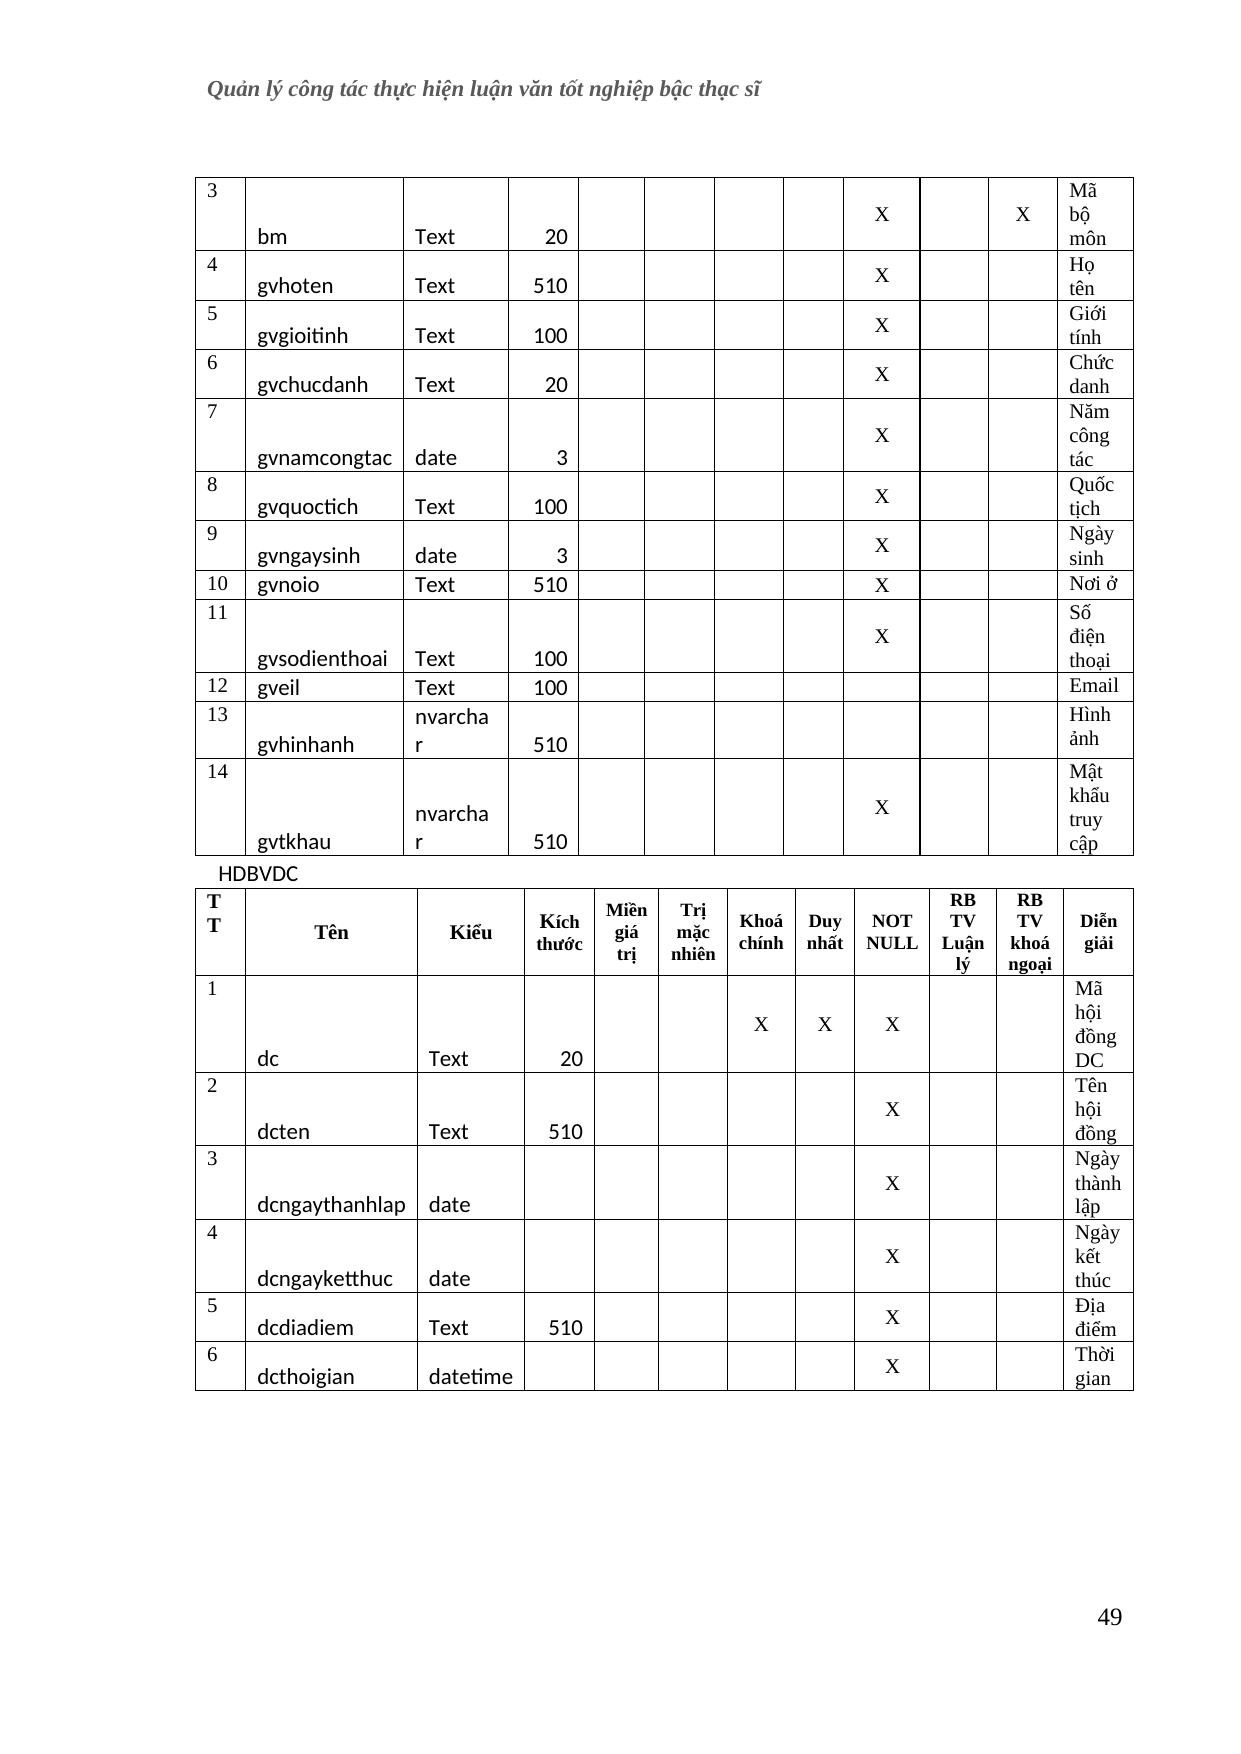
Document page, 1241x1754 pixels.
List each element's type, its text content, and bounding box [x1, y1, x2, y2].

table_cell Nơi ở [1058, 571, 1133, 598]
table_cell [645, 399, 714, 471]
table_cell Năm công tác [1058, 399, 1133, 471]
table_cell Ngày kết thúc [1064, 1220, 1133, 1292]
table_cell [715, 399, 783, 471]
table_cell gvngaysinh [246, 521, 403, 569]
table_cell gvhinhanh [246, 702, 403, 758]
table_cell Email [1058, 673, 1133, 701]
table_cell Hình ảnh [1058, 702, 1133, 758]
table_cell [997, 1342, 1063, 1390]
table_cell X [728, 976, 795, 1072]
table_cell [784, 673, 843, 701]
table_cell [930, 1146, 996, 1218]
table_cell Text [418, 976, 524, 1072]
table_cell [645, 178, 714, 250]
table_cell 510 [509, 702, 578, 758]
table_cell [997, 1073, 1063, 1145]
table_cell [921, 350, 988, 398]
table_cell [659, 1073, 727, 1145]
table_cell X [844, 521, 919, 569]
table_cell [525, 1220, 594, 1292]
table_cell [715, 521, 783, 569]
table_cell date [404, 521, 508, 569]
table_cell [989, 301, 1057, 349]
table_cell [579, 702, 644, 758]
table_cell gvhoten [246, 251, 403, 299]
table_cell 4 [196, 1220, 245, 1292]
table_cell Số điện thoại [1058, 600, 1133, 672]
table_cell 100 [509, 472, 578, 520]
table_cell [784, 702, 843, 758]
table_cell [595, 976, 658, 1072]
table_cell 5 [196, 301, 245, 349]
table_cell 510 [525, 1293, 594, 1341]
table_cell [645, 673, 714, 701]
table_cell [844, 673, 919, 701]
table_cell [715, 571, 783, 598]
table_cell [997, 976, 1063, 1072]
table_cell [997, 1220, 1063, 1292]
table_cell date [418, 1146, 524, 1218]
table_cell [525, 1146, 594, 1218]
table_cell 12 [196, 673, 245, 701]
table_cell [784, 301, 843, 349]
table_cell Text [404, 673, 508, 701]
table_cell [796, 1342, 854, 1390]
table_cell Text [404, 472, 508, 520]
table_cell X [844, 350, 919, 398]
table_cell Mã hội đồng DC [1064, 976, 1133, 1072]
table_cell 6 [196, 350, 245, 398]
table_cell [715, 178, 783, 250]
table_cell [659, 1293, 727, 1341]
table_cell [645, 759, 714, 855]
table_cell 1 [196, 976, 245, 1072]
table_cell 6 [196, 1342, 245, 1390]
table_cell X [796, 976, 854, 1072]
table_cell Text [404, 178, 508, 250]
table_cell gvsodienthoai [246, 600, 403, 672]
table_cell [579, 521, 644, 569]
table_cell [595, 1342, 658, 1390]
table_cell [989, 251, 1057, 299]
table_cell X [844, 399, 919, 471]
table_cell X [855, 1220, 929, 1292]
table_cell 3 [196, 178, 245, 250]
table_header RB TV Luận lý [930, 889, 996, 975]
table_cell Quốc tịch [1058, 472, 1133, 520]
table_cell 100 [509, 600, 578, 672]
table_cell [715, 759, 783, 855]
table_cell [989, 399, 1057, 471]
table_cell [784, 571, 843, 598]
table_header NOT NULL [855, 889, 929, 975]
table_cell [579, 251, 644, 299]
table_cell Mật khẩu truy cập [1058, 759, 1133, 855]
table_cell 510 [509, 571, 578, 598]
table_cell [989, 702, 1057, 758]
table_cell [645, 251, 714, 299]
table_cell [784, 759, 843, 855]
table_cell [645, 571, 714, 598]
table_cell Text [404, 301, 508, 349]
table_cell nvarchar [404, 759, 508, 855]
table_cell [579, 399, 644, 471]
table_cell dcthoigian [246, 1342, 417, 1390]
table_cell date [418, 1220, 524, 1292]
table_cell [579, 178, 644, 250]
table_cell 3 [509, 399, 578, 471]
table_cell [645, 600, 714, 672]
table_cell Chức danh [1058, 350, 1133, 398]
table_cell gvnamcongtac [246, 399, 403, 471]
table_cell [579, 759, 644, 855]
table_header Kích thước [525, 889, 594, 975]
table_cell gvtkhau [246, 759, 403, 855]
table_cell [784, 521, 843, 569]
table_cell [645, 301, 714, 349]
table_cell date [404, 399, 508, 471]
table_cell gvquoctich [246, 472, 403, 520]
table_cell gvgioitinh [246, 301, 403, 349]
table_cell [645, 521, 714, 569]
table_cell 8 [196, 472, 245, 520]
table_cell 20 [525, 976, 594, 1072]
table_cell Họ tên [1058, 251, 1133, 299]
table_cell [796, 1220, 854, 1292]
table_cell 10 [196, 571, 245, 598]
table_cell Text [418, 1293, 524, 1341]
table_cell 3 [509, 521, 578, 569]
table_cell Text [404, 350, 508, 398]
table_cell X [855, 1342, 929, 1390]
table_cell X [844, 472, 919, 520]
table_cell 100 [509, 301, 578, 349]
table_cell X [844, 600, 919, 672]
table_header TT [196, 889, 245, 975]
table_cell [728, 1073, 795, 1145]
table_cell Địa điểm [1064, 1293, 1133, 1341]
table_cell 14 [196, 759, 245, 855]
table_cell [796, 1293, 854, 1341]
table_header Kiểu [418, 889, 524, 975]
table_cell 9 [196, 521, 245, 569]
table_cell [921, 399, 988, 471]
table_header Khoá chính [728, 889, 795, 975]
table_cell Ngày sinh [1058, 521, 1133, 569]
table_cell [645, 472, 714, 520]
table_cell [921, 759, 988, 855]
table_cell dc [246, 976, 417, 1072]
table_cell 510 [525, 1073, 594, 1145]
table_cell [579, 600, 644, 672]
table_cell [796, 1073, 854, 1145]
table_cell Text [404, 251, 508, 299]
table_cell [659, 1342, 727, 1390]
table_cell datetime [418, 1342, 524, 1390]
table_cell [579, 301, 644, 349]
table_header RB TV khoá ngoại [997, 889, 1063, 975]
table_cell [715, 600, 783, 672]
table_cell [921, 600, 988, 672]
table_header Tên [246, 889, 417, 975]
table_cell X [855, 1293, 929, 1341]
table_cell [930, 1073, 996, 1145]
table_cell Text [404, 600, 508, 672]
table_cell dcdiadiem [246, 1293, 417, 1341]
table_cell gveil [246, 673, 403, 701]
table_cell X [855, 976, 929, 1072]
table_header Miền giá trị [595, 889, 658, 975]
table_cell Ngày thành lập [1064, 1146, 1133, 1218]
table_cell [645, 350, 714, 398]
table_cell [659, 1146, 727, 1218]
table_cell gvnoio [246, 571, 403, 598]
table_cell X [855, 1146, 929, 1218]
table_header HDBVDC [207, 856, 369, 887]
table_cell 20 [509, 350, 578, 398]
table_cell gvchucdanh [246, 350, 403, 398]
table_cell [784, 472, 843, 520]
table_cell [930, 1342, 996, 1390]
table_header Duy nhất [796, 889, 854, 975]
table_cell [715, 472, 783, 520]
table_cell [784, 350, 843, 398]
table_cell [784, 178, 843, 250]
table_cell [579, 350, 644, 398]
table_cell Mã bộ môn [1058, 178, 1133, 250]
table_cell [595, 1220, 658, 1292]
table_cell [930, 1220, 996, 1292]
table_cell 3 [196, 1146, 245, 1218]
table_cell [921, 251, 988, 299]
table_cell [784, 251, 843, 299]
table_cell nvarchar [404, 702, 508, 758]
table_cell 20 [509, 178, 578, 250]
table_cell X [844, 301, 919, 349]
table_cell [715, 350, 783, 398]
table_cell [921, 472, 988, 520]
table_cell [728, 1146, 795, 1218]
table_cell X [844, 571, 919, 598]
table_cell [930, 1293, 996, 1341]
table_cell [921, 673, 988, 701]
table_cell Text [418, 1073, 524, 1145]
table_cell [579, 673, 644, 701]
table_cell [989, 673, 1057, 701]
table_cell X [844, 178, 919, 250]
table_cell 13 [196, 702, 245, 758]
table_cell [645, 702, 714, 758]
table_cell dcngayketthuc [246, 1220, 417, 1292]
table_cell dcten [246, 1073, 417, 1145]
table_cell 4 [196, 251, 245, 299]
table_cell [659, 1220, 727, 1292]
table_cell dcngaythanhlap [246, 1146, 417, 1218]
table_cell [579, 571, 644, 598]
table_cell [989, 759, 1057, 855]
table_cell Text [404, 571, 508, 598]
table_cell X [844, 251, 919, 299]
table_cell [595, 1073, 658, 1145]
table_cell [728, 1220, 795, 1292]
table_cell 100 [509, 673, 578, 701]
table_cell Giới tính [1058, 301, 1133, 349]
table_cell [715, 251, 783, 299]
table_cell 11 [196, 600, 245, 672]
table_cell [595, 1293, 658, 1341]
table_cell 2 [196, 1073, 245, 1145]
table_cell 7 [196, 399, 245, 471]
table_header Diễn giải [1064, 889, 1133, 975]
table_cell 5 [196, 1293, 245, 1341]
table_cell [715, 673, 783, 701]
table_cell X [855, 1073, 929, 1145]
table_cell [921, 571, 988, 598]
table_cell X [844, 759, 919, 855]
table_cell 510 [509, 759, 578, 855]
table_header Trị mặc nhiên [659, 889, 727, 975]
table_cell [659, 976, 727, 1072]
table_cell [921, 521, 988, 569]
table_cell 510 [509, 251, 578, 299]
table_cell [728, 1342, 795, 1390]
table_cell [921, 702, 988, 758]
table_cell [997, 1293, 1063, 1341]
table_cell [525, 1342, 594, 1390]
table_cell [715, 702, 783, 758]
table_cell [989, 472, 1057, 520]
table_cell [784, 600, 843, 672]
table_cell [595, 1146, 658, 1218]
table_cell [784, 399, 843, 471]
table_cell X [989, 178, 1057, 250]
table_cell [989, 571, 1057, 598]
table_cell [989, 521, 1057, 569]
table_cell [715, 301, 783, 349]
table_cell bm [246, 178, 403, 250]
table_cell [930, 976, 996, 1072]
table_cell [728, 1293, 795, 1341]
table_cell [796, 1146, 854, 1218]
table_cell [579, 472, 644, 520]
table_cell [921, 301, 988, 349]
table_cell Tên hội đồng [1064, 1073, 1133, 1145]
table_cell [921, 178, 988, 250]
table_cell [989, 350, 1057, 398]
table_cell Thời gian [1064, 1342, 1133, 1390]
table_cell [989, 600, 1057, 672]
table_cell [997, 1146, 1063, 1218]
table_cell [844, 702, 919, 758]
